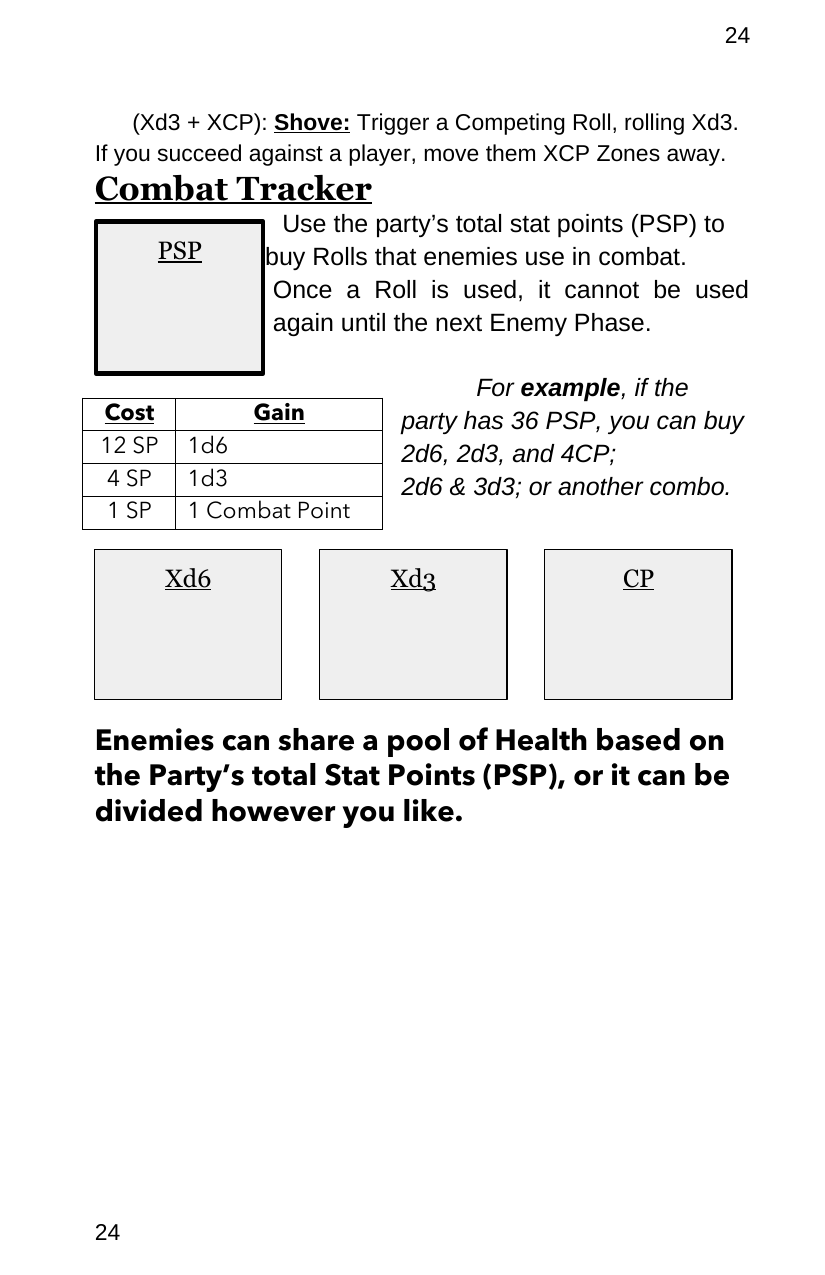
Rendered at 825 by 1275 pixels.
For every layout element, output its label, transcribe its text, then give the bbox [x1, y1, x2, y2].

text Once a Roll is used, it cannot be used again until the next Enemy Phase. [273, 275, 750, 336]
table_cell 1d6 [176, 431, 382, 463]
table_cell 12 SP [83, 431, 175, 463]
subtitle Enemies can share a pool of Health based on the Party’s total Stat Points (PSP), or it can be divided however you like. [94, 553, 750, 828]
table_cell 1d3 [176, 464, 382, 496]
text (Xd3 + XCP): Shove: Trigger a Competing Roll, rolling Xd3. If you succeed against a player, move them XCP Zones away. [94, 109, 750, 166]
text Use the party’s total stat points (PSP) to buy Rolls that enemies use in combat. [94, 209, 750, 270]
text For example, if the party has 36 PSP, you can buy 2d6, 2d3, and 4CP; 2d6 & 3d3; or another combo. [94, 373, 750, 501]
table_cell 1 Combat Point [176, 497, 382, 528]
subtitle Combat Tracker [94, 170, 750, 208]
table_cell 4 SP [83, 464, 175, 496]
table_header Gain [176, 399, 382, 430]
table_header Cost [83, 399, 175, 430]
table_cell 1 SP [83, 497, 175, 528]
